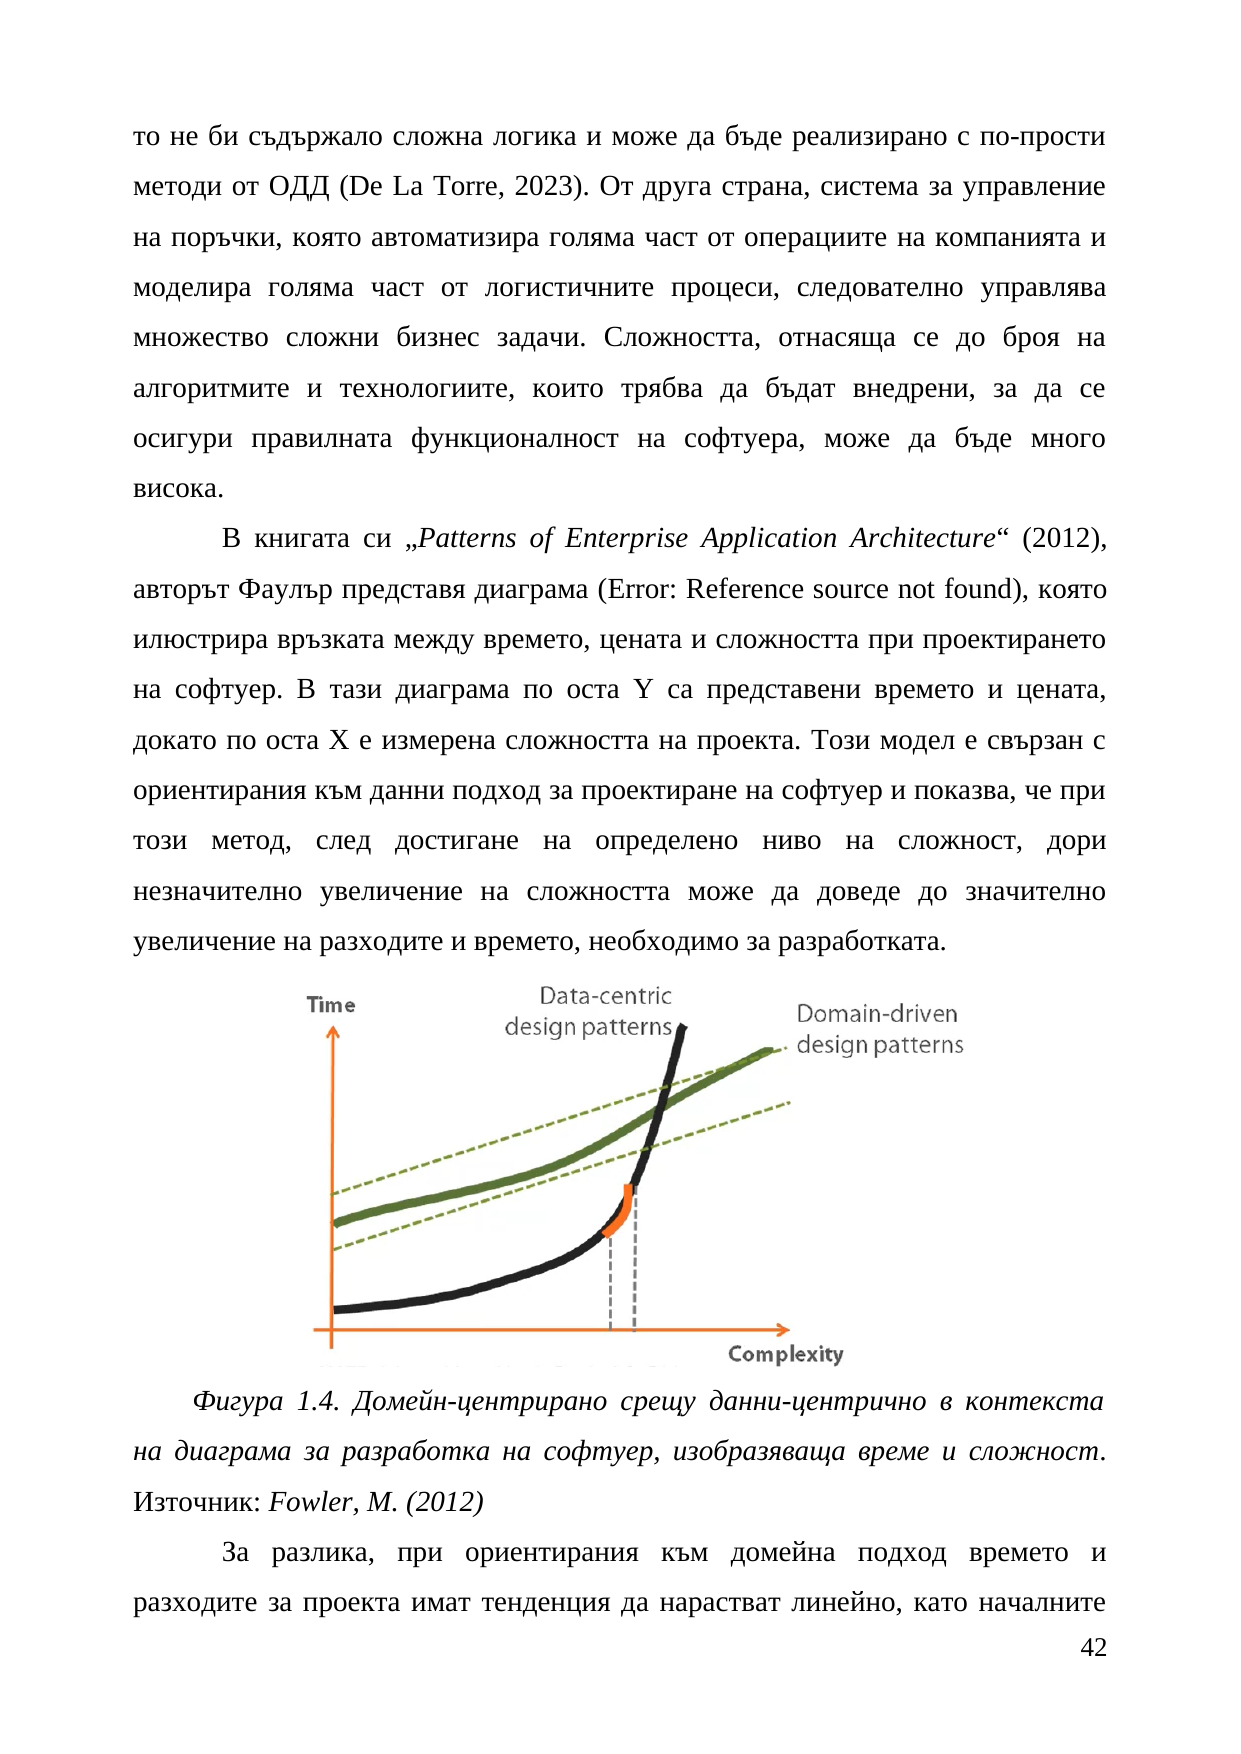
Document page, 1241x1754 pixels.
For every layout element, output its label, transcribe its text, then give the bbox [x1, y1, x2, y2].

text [133, 1534, 1107, 1618]
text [133, 118, 1107, 504]
picture [298, 973, 1001, 1367]
text Фигура 1.4. Домейн-центрирано срещу данни-центрично в контекста на диаграма за разработка на софтуер, изобразяваща време и сложност. Източник: Fowler, M. (2012) [133, 1383, 1107, 1517]
